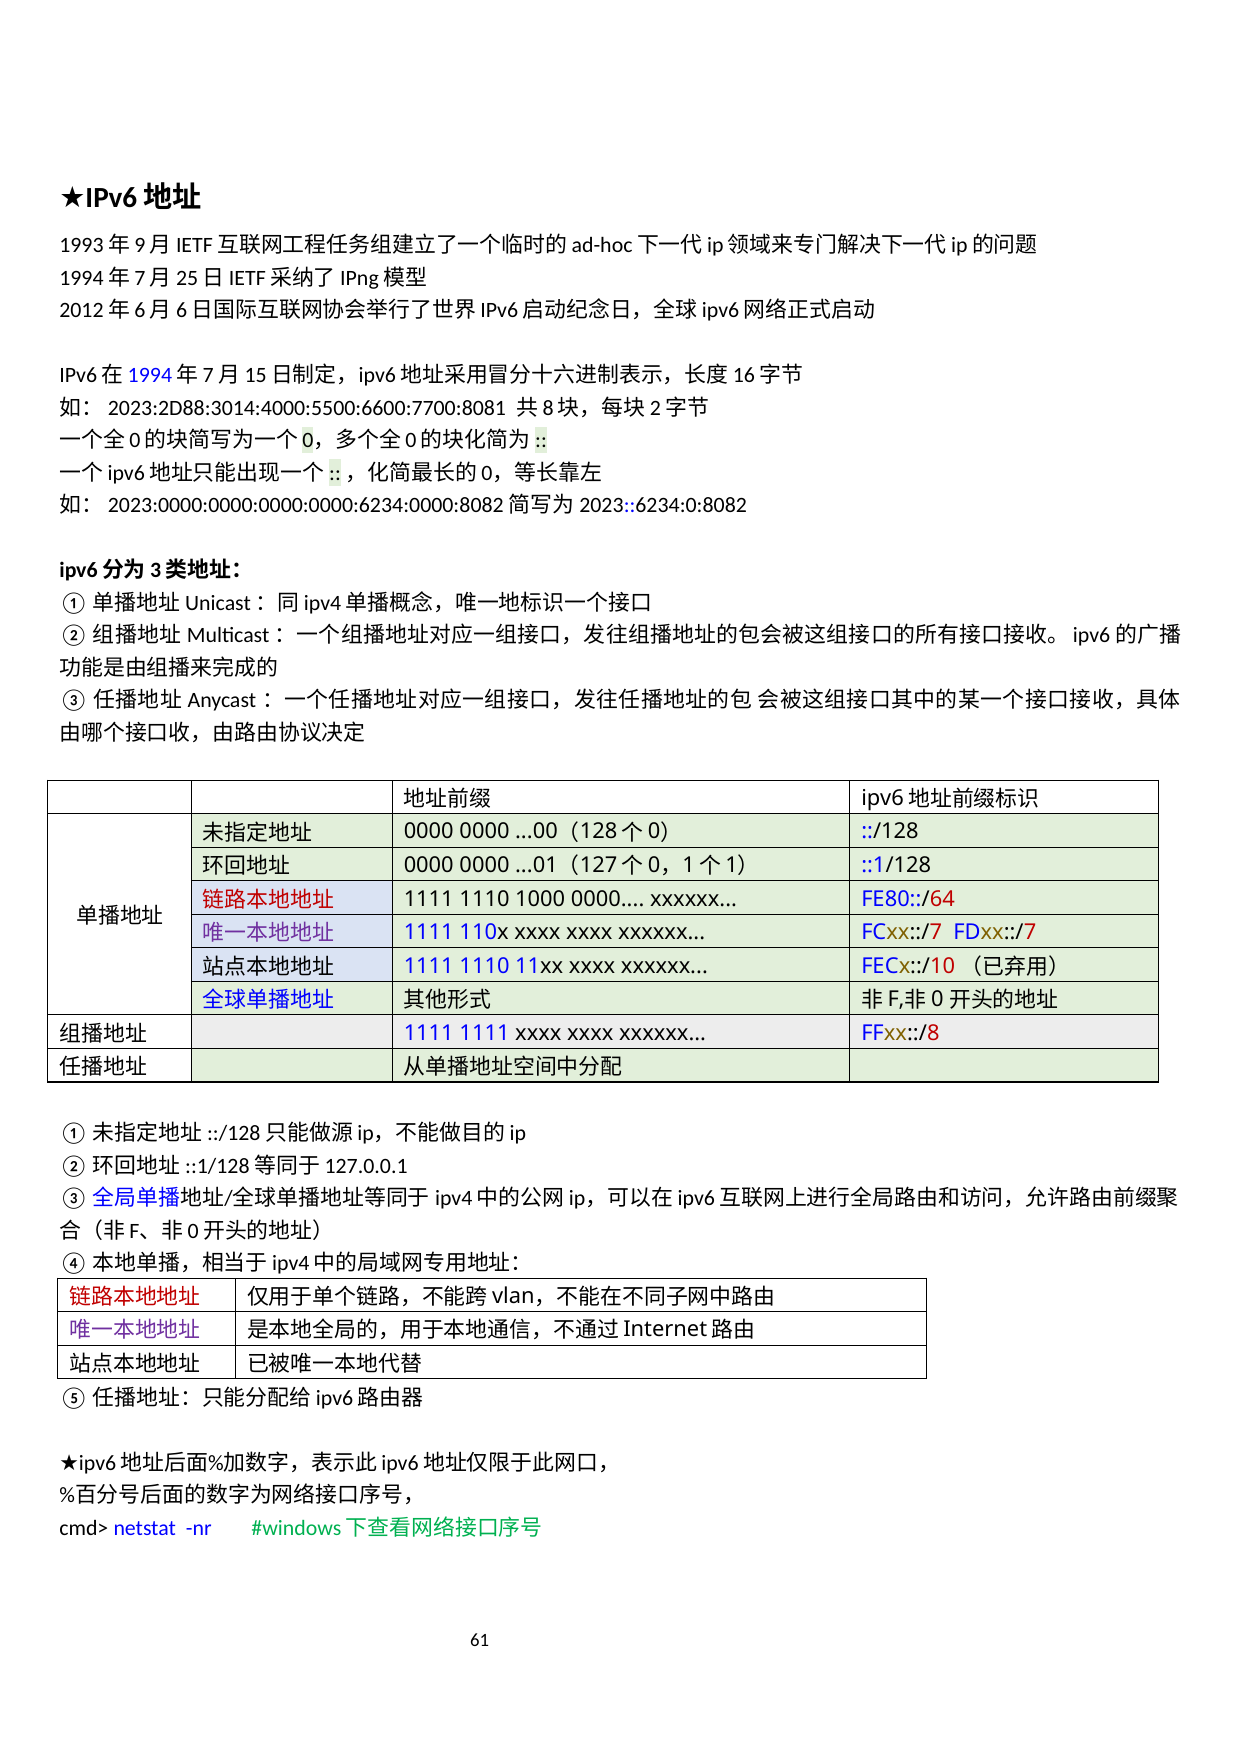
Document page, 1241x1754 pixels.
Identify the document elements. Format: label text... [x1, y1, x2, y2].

text IPv6在1994年7月15日制定，ipv6地址采用冒分十六进制表示，长度16字节 [59, 357, 1181, 389]
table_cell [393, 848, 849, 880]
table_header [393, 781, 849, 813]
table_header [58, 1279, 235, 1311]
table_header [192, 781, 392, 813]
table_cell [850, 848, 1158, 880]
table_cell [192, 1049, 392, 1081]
text 如： 2023:0000:0000:0000:0000:6234:0000:8082 简写为 2023::6234:0:8082 [59, 487, 1181, 519]
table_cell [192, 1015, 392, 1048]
text ★IPv6地址 [59, 162, 1181, 227]
text ipv6分为3类地址： [59, 552, 1181, 584]
text %百分号后面的数字为网络接口序号， [59, 1477, 1181, 1509]
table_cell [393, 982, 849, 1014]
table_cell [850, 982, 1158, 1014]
text ★ipv6地址后面%加数字，表示此ipv6地址仅限于此网口， [59, 1444, 1181, 1477]
text 一个ipv6地址只能出现一个 :: ，化简最长的0，等长靠左 [59, 454, 1181, 487]
text ⑤任播地址：只能分配给ipv6路由器 [59, 1379, 1181, 1412]
text cmd> netstat -nr #windows下查看网络接口序号 [59, 1509, 1181, 1542]
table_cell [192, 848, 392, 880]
text 如： 2023:2D88:3014:4000:5500:6600:7700:8081 共8块，每块2字节 [59, 389, 1181, 422]
text 一个全0的块简写为一个0，多个全0的块化简为 :: [59, 422, 1181, 454]
text ②组播地址 Multicast ：一个组播地址对应一组接口，发往组播地址的包会被这组接口的所有接口接收。ipv6的广播功能是由组播来完成的 [59, 617, 1181, 682]
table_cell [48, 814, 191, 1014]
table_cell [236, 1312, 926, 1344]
text ①未指定地址 ::/128 只能做源ip，不能做目的ip [59, 1115, 1181, 1147]
text ③任播地址 Anycast ：一个任播地址对应一组接口，发往任播地址的包 会被这组接口其中的某一个接口接收，具体由哪个接口收，由路由协议决定 [59, 682, 1181, 747]
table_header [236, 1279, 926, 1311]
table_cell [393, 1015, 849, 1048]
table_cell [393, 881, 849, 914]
text 1993年9月IETF互联网工程任务组建立了一个临时的ad-hoc下一代ip领域来专门解决下一代ip的问题 [59, 227, 1181, 259]
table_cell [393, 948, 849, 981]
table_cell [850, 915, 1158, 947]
text 1994年7月25日IETF采纳了IPng模型 [59, 259, 1181, 292]
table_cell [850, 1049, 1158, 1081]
text ④本地单播，相当于ipv4中的局域网专用地址： [59, 1245, 1181, 1277]
text 2012年6月6日国际互联网协会举行了世界IPv6启动纪念日，全球ipv6网络正式启动 [59, 292, 1181, 324]
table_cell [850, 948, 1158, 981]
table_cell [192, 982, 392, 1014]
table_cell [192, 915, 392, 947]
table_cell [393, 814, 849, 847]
text ②环回地址 ::1/128 等同于127.0.0.1 [59, 1147, 1181, 1180]
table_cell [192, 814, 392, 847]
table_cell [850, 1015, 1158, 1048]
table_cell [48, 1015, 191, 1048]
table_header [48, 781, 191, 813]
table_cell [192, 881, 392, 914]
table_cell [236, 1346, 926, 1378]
text ③全局单播地址/全球单播地址等同于ipv4中的公网ip，可以在ipv6互联网上进行全局路由和访问，允许路由前缀聚合（非F、非0开头的地址） [59, 1180, 1181, 1245]
text ①单播地址 Unicast ：同ipv4单播概念，唯一地标识一个接口 [59, 584, 1181, 617]
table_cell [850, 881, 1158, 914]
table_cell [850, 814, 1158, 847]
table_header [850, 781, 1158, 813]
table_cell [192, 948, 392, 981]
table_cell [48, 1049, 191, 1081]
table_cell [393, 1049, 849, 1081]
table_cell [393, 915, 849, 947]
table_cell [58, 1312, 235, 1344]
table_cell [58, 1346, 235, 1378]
